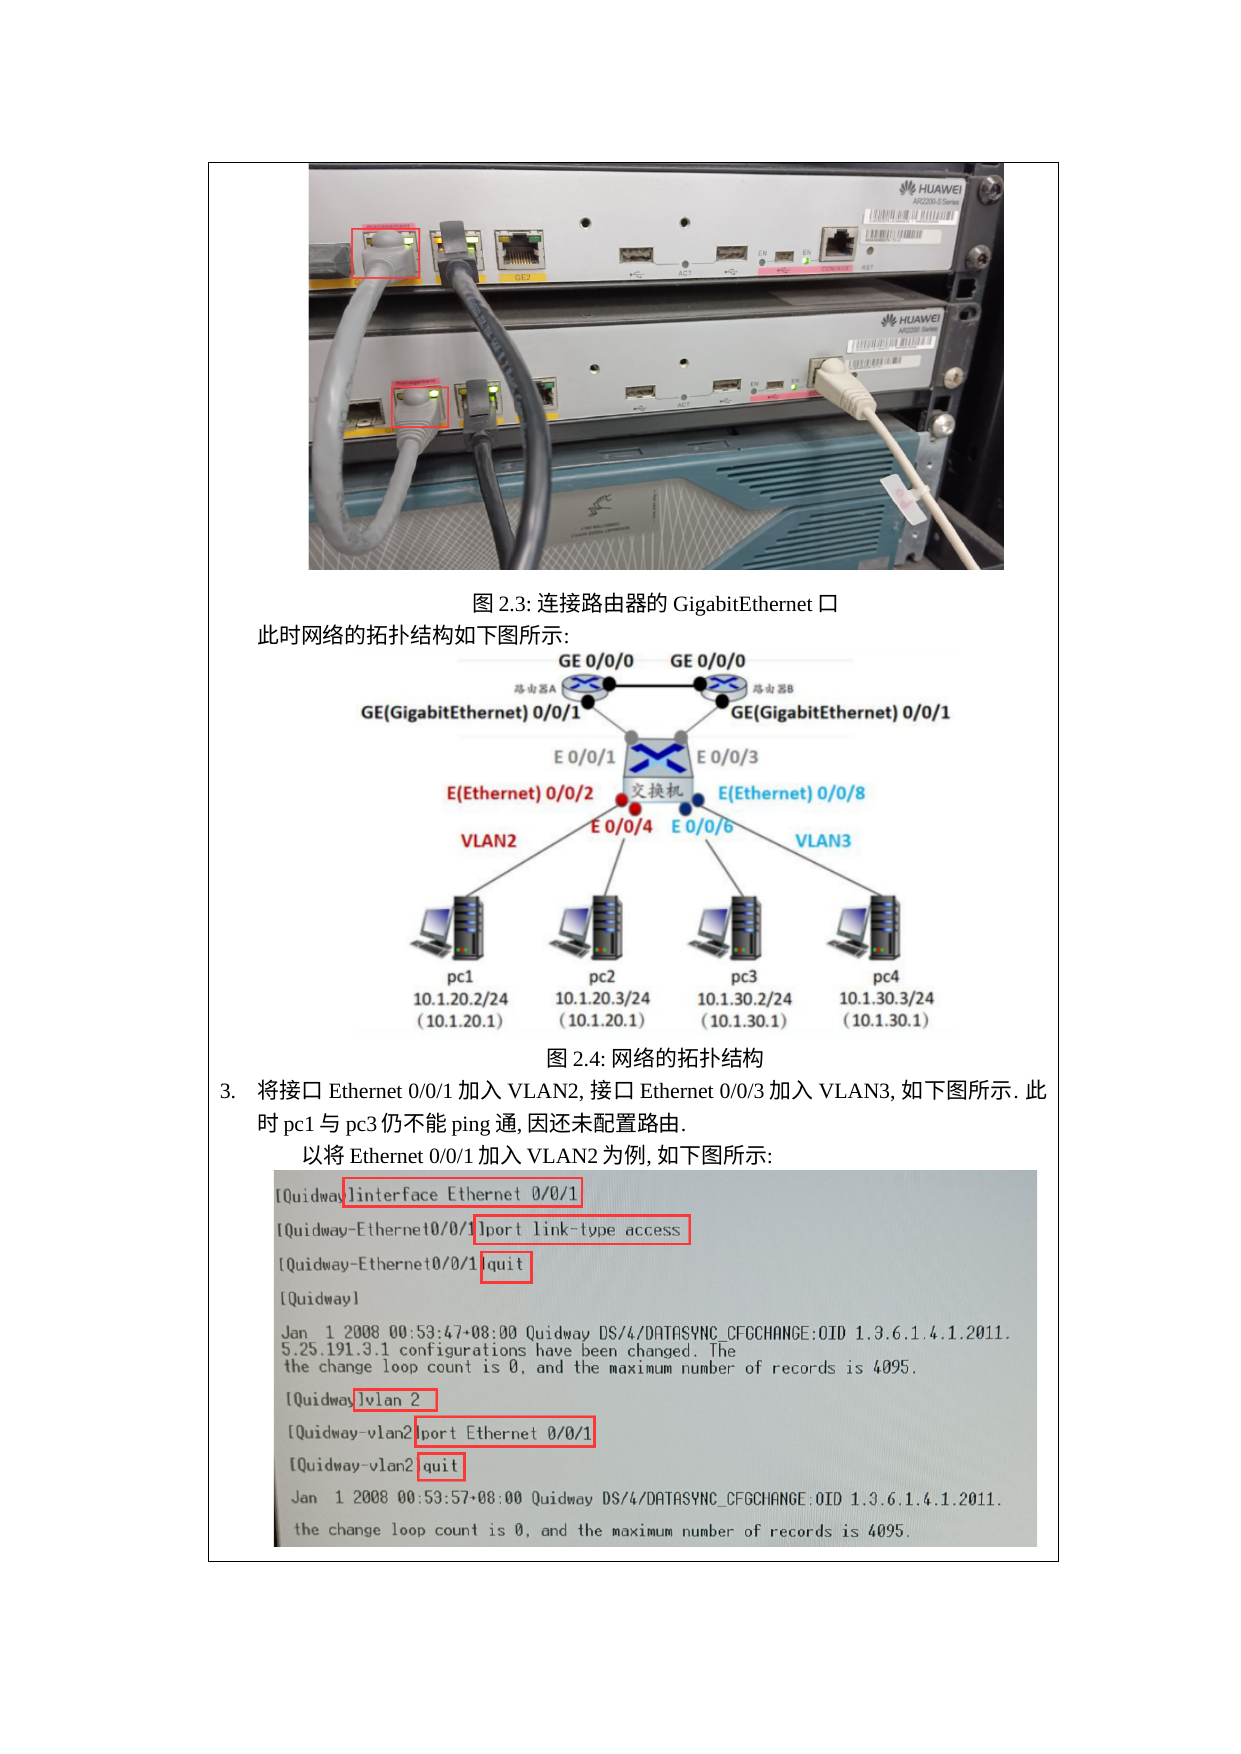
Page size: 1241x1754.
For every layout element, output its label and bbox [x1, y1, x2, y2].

picture [354, 650, 957, 1037]
picture [273, 1170, 1038, 1547]
table_cell [209, 163, 1058, 1561]
picture [306, 163, 1004, 570]
